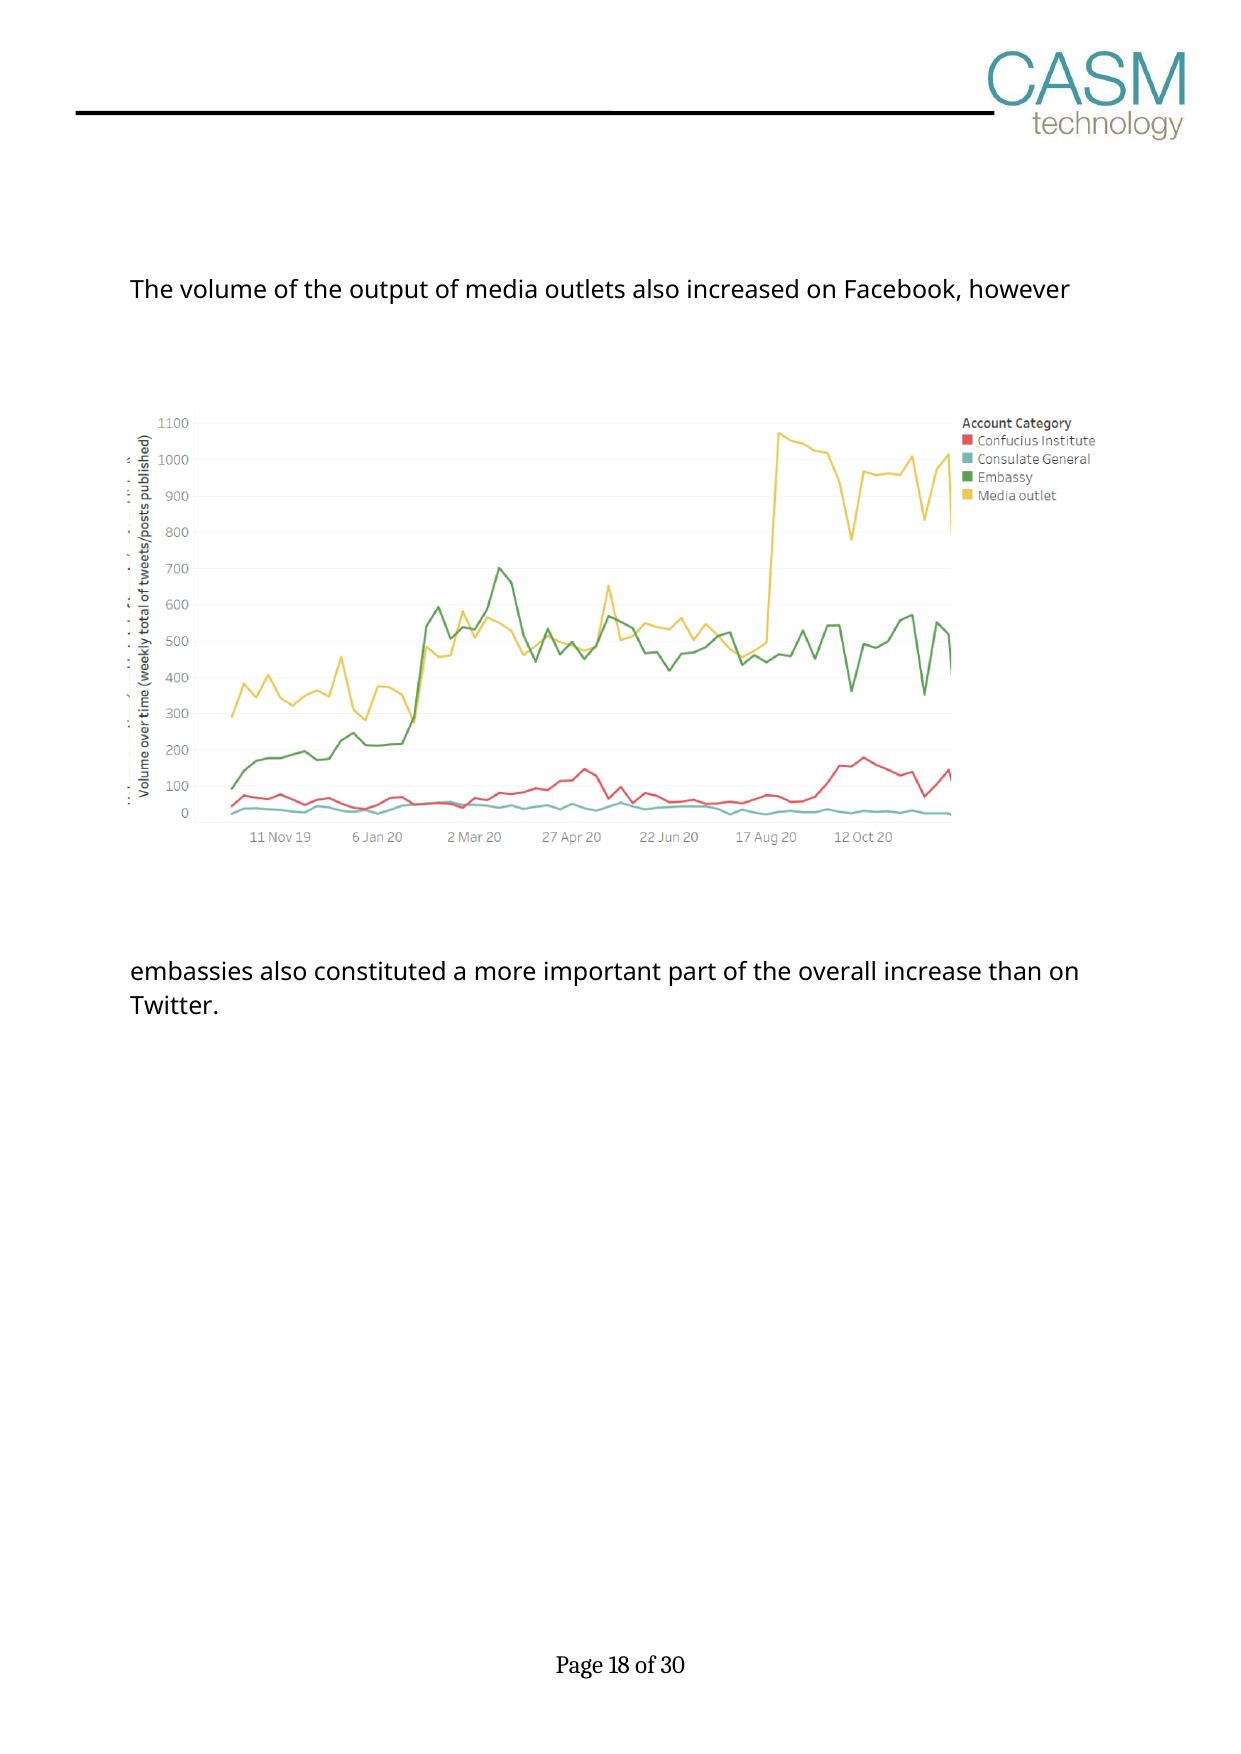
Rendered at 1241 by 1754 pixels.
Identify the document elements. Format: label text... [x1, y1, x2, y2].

picture [106, 351, 1109, 916]
picture [956, 20, 1218, 169]
